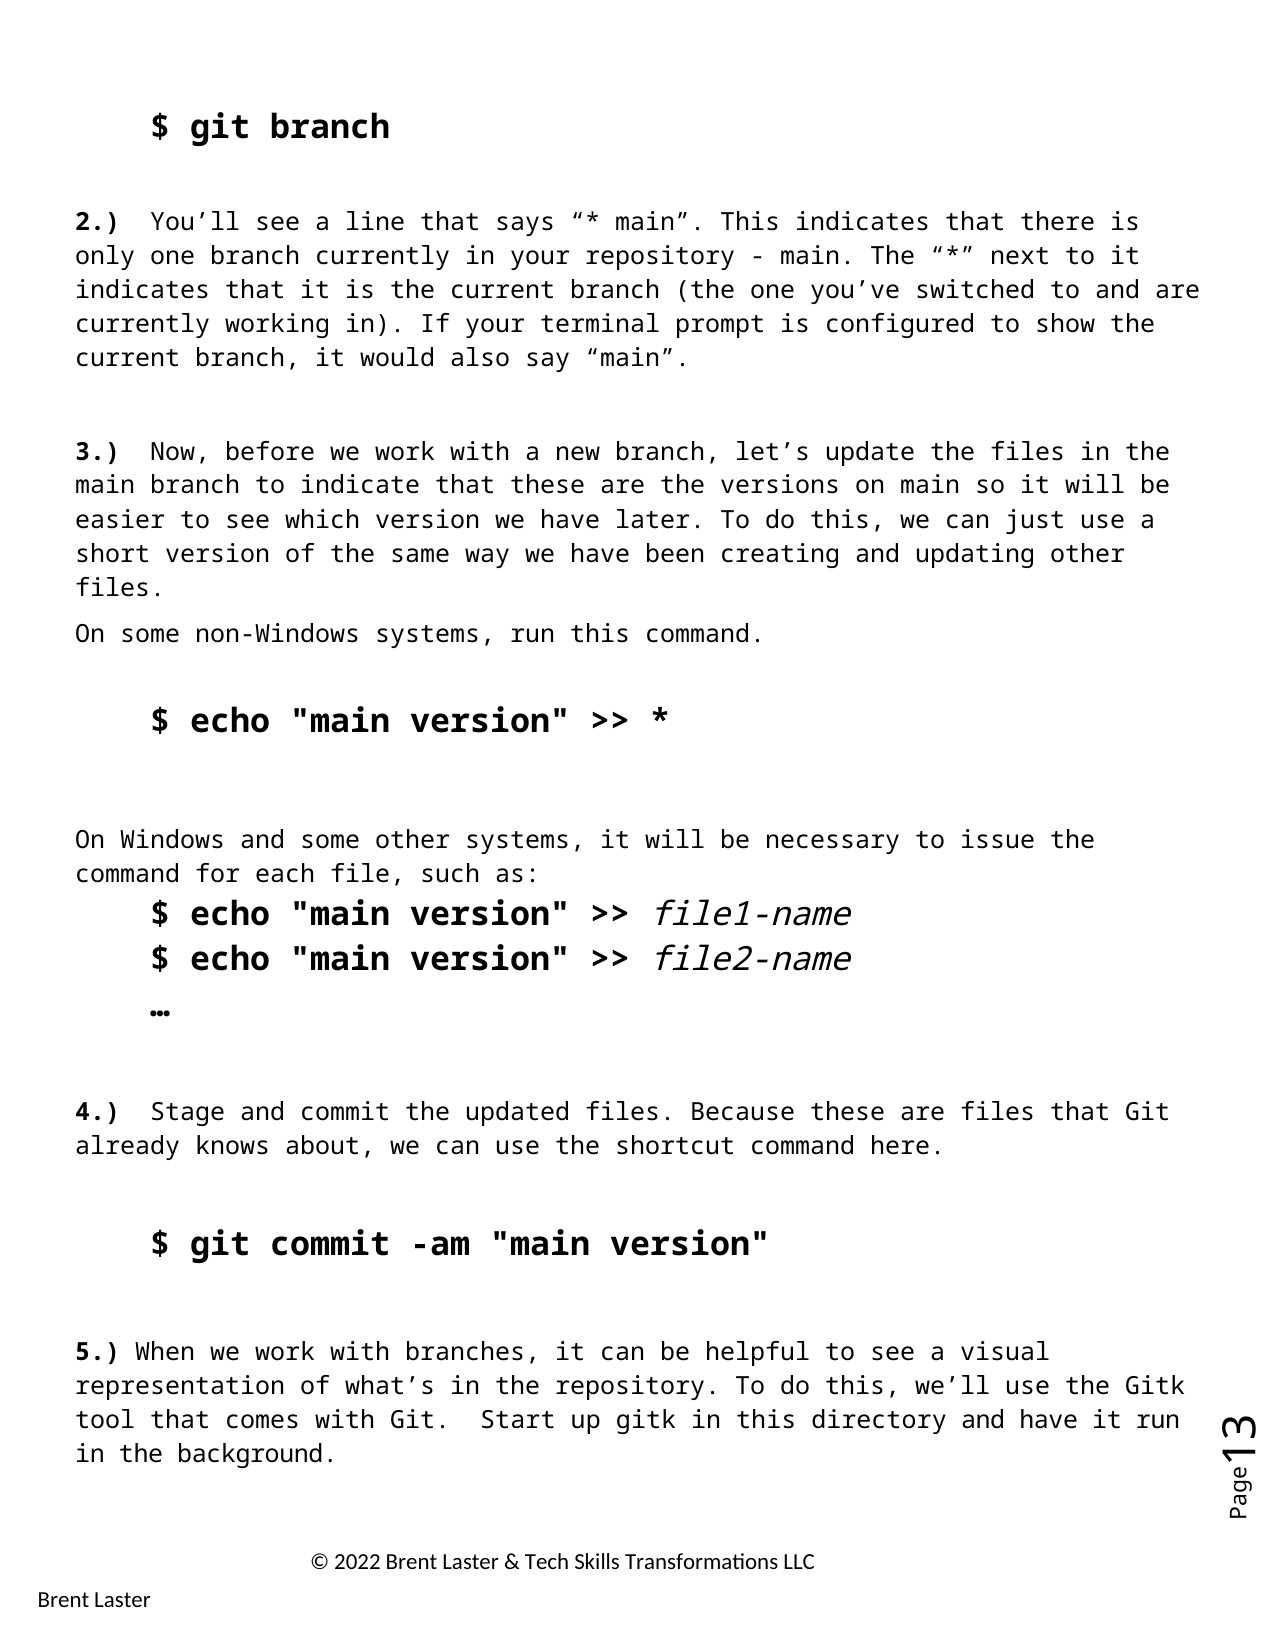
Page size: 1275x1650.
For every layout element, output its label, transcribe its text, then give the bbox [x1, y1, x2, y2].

text 2.) You’ll see a line that says “* main”. This indicates that there is only one branch currently in your repository - main. The “*” next to it indicates that it is the current branch (the one you’ve switched to and are currently working in). If your terminal prompt is configured to show the current branch, it would also say “main”. [75, 204, 1200, 374]
text On Windows and some other systems, it will be necessary to issue the command for each file, such as: [75, 821, 1200, 889]
text $ echo "main version" >> file2-name [75, 935, 1200, 980]
text 3.) Now, before we work with a new branch, let’s update the files in the main branch to indicate that these are the versions on main so it will be easier to see which version we have later. To do this, we can just use a short version of the same way we have been creating and updating other files. [75, 433, 1200, 603]
text 5.) When we work with branches, it can be helpful to see a visual representation of what’s in the repository. To do this, we’ll use the Gitk tool that comes with Git. Start up gitk in this directory and have it run in the background. [75, 1333, 1200, 1470]
text On some non-Windows systems, run this command. [75, 616, 1200, 650]
text 4.) Stage and commit the updated files. Because these are files that Git already knows about, we can use the shortcut command here. [75, 1094, 1200, 1162]
text $ git branch [150, 103, 1200, 148]
text $ git commit -am "main version" [150, 1220, 1200, 1265]
text $ echo "main version" >> file1-name [75, 889, 1200, 935]
text $ echo "main version" >> * [75, 697, 1200, 742]
text … [75, 980, 1200, 1026]
